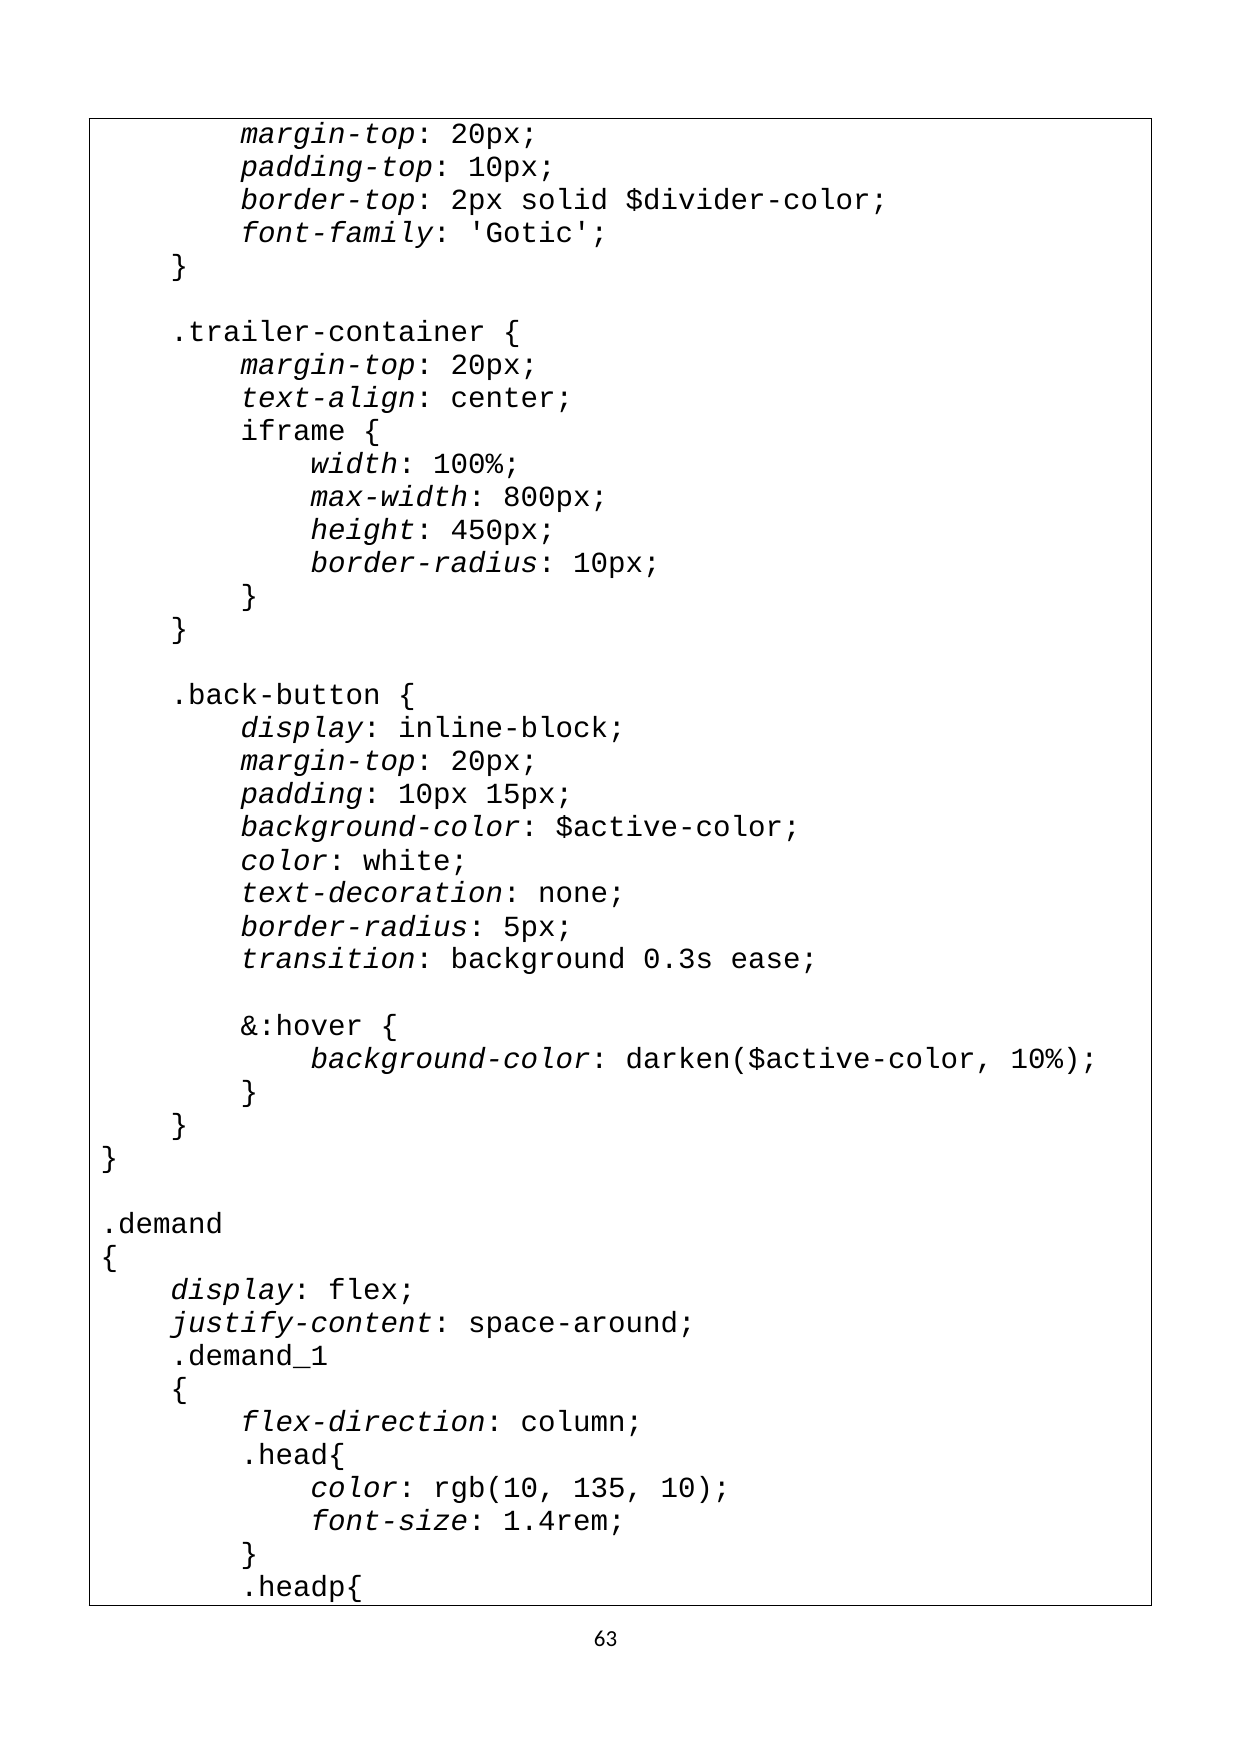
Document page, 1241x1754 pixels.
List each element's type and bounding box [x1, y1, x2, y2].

table_header [90, 119, 1151, 1605]
